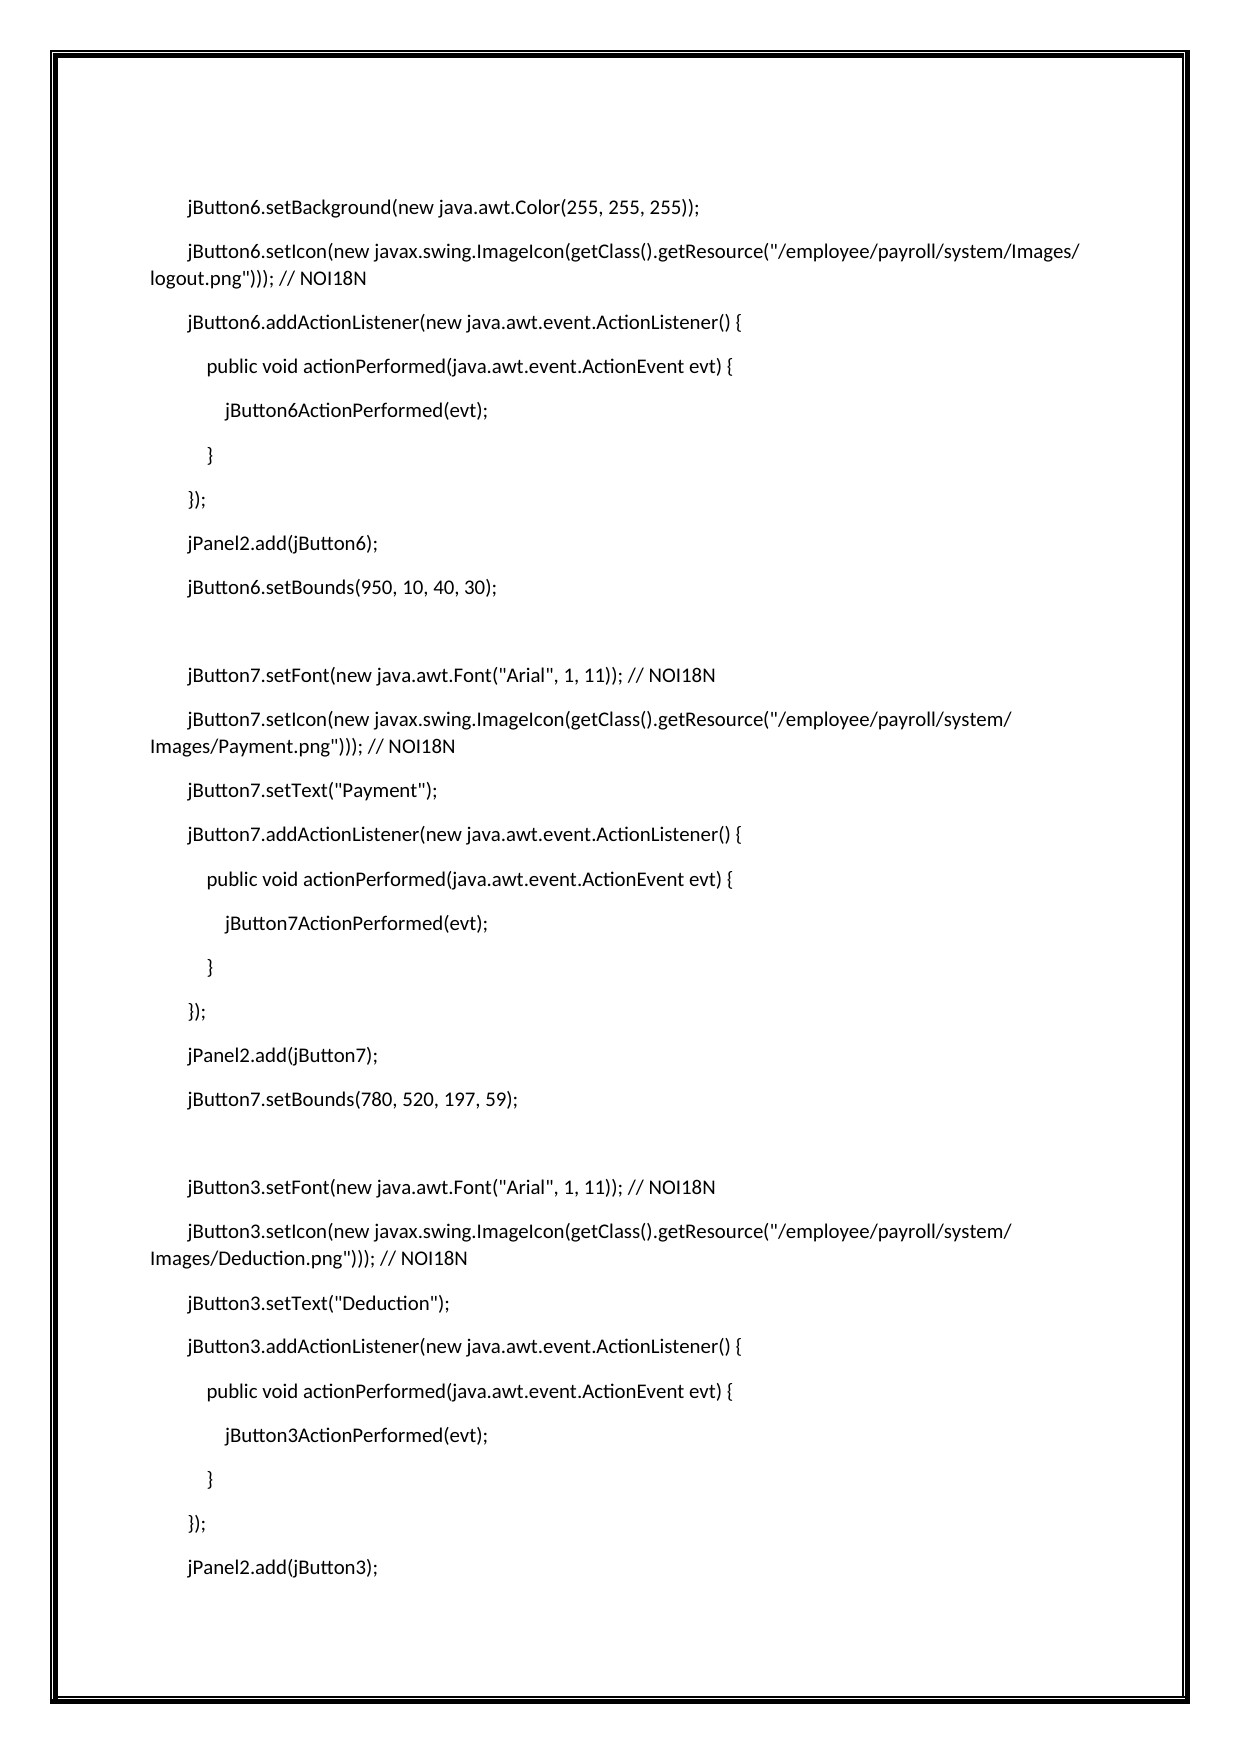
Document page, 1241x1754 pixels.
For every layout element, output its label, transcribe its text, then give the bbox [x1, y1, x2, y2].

text jButton3.setText("Deduction"); [150, 1290, 1090, 1315]
text jButton3.setFont(new java.awt.Font("Arial", 1, 11)); // NOI18N [150, 1174, 1090, 1199]
text }); [150, 998, 1090, 1023]
text jButton3ActionPerformed(evt); [150, 1422, 1090, 1447]
text jButton6.setIcon(new javax.swing.ImageIcon(getClass().getResource("/employee/payroll/system/Images/logout.png"))); // NOI18N [150, 238, 1090, 291]
text jButton3.setIcon(new javax.swing.ImageIcon(getClass().getResource("/employee/payroll/system/Images/Deduction.png"))); // NOI18N [150, 1218, 1090, 1271]
text jButton7.setFont(new java.awt.Font("Arial", 1, 11)); // NOI18N [150, 662, 1090, 687]
text jPanel2.add(jButton6); [150, 530, 1090, 555]
text jButton6.setBounds(950, 10, 40, 30); [150, 574, 1090, 599]
text jButton6ActionPerformed(evt); [150, 398, 1090, 423]
text }); [150, 1510, 1090, 1535]
text jButton3.addActionListener(new java.awt.event.ActionListener() { [150, 1334, 1090, 1359]
text public void actionPerformed(java.awt.event.ActionEvent evt) { [150, 1378, 1090, 1403]
text jButton7.setBounds(780, 520, 197, 59); [150, 1086, 1090, 1111]
text jButton6.setBackground(new java.awt.Color(255, 255, 255)); [150, 194, 1090, 219]
text jPanel2.add(jButton3); [150, 1554, 1090, 1579]
text jButton6.addActionListener(new java.awt.event.ActionListener() { [150, 309, 1090, 335]
text jButton7ActionPerformed(evt); [150, 910, 1090, 935]
text jButton7.addActionListener(new java.awt.event.ActionListener() { [150, 822, 1090, 847]
text jPanel2.add(jButton7); [150, 1042, 1090, 1067]
text jButton7.setIcon(new javax.swing.ImageIcon(getClass().getResource("/employee/payroll/system/Images/Payment.png"))); // NOI18N [150, 706, 1090, 759]
text jButton7.setText("Payment"); [150, 778, 1090, 803]
text } [150, 1466, 1090, 1491]
text public void actionPerformed(java.awt.event.ActionEvent evt) { [150, 354, 1090, 379]
text public void actionPerformed(java.awt.event.ActionEvent evt) { [150, 866, 1090, 891]
text }); [150, 486, 1090, 511]
text } [150, 954, 1090, 979]
text } [150, 442, 1090, 467]
